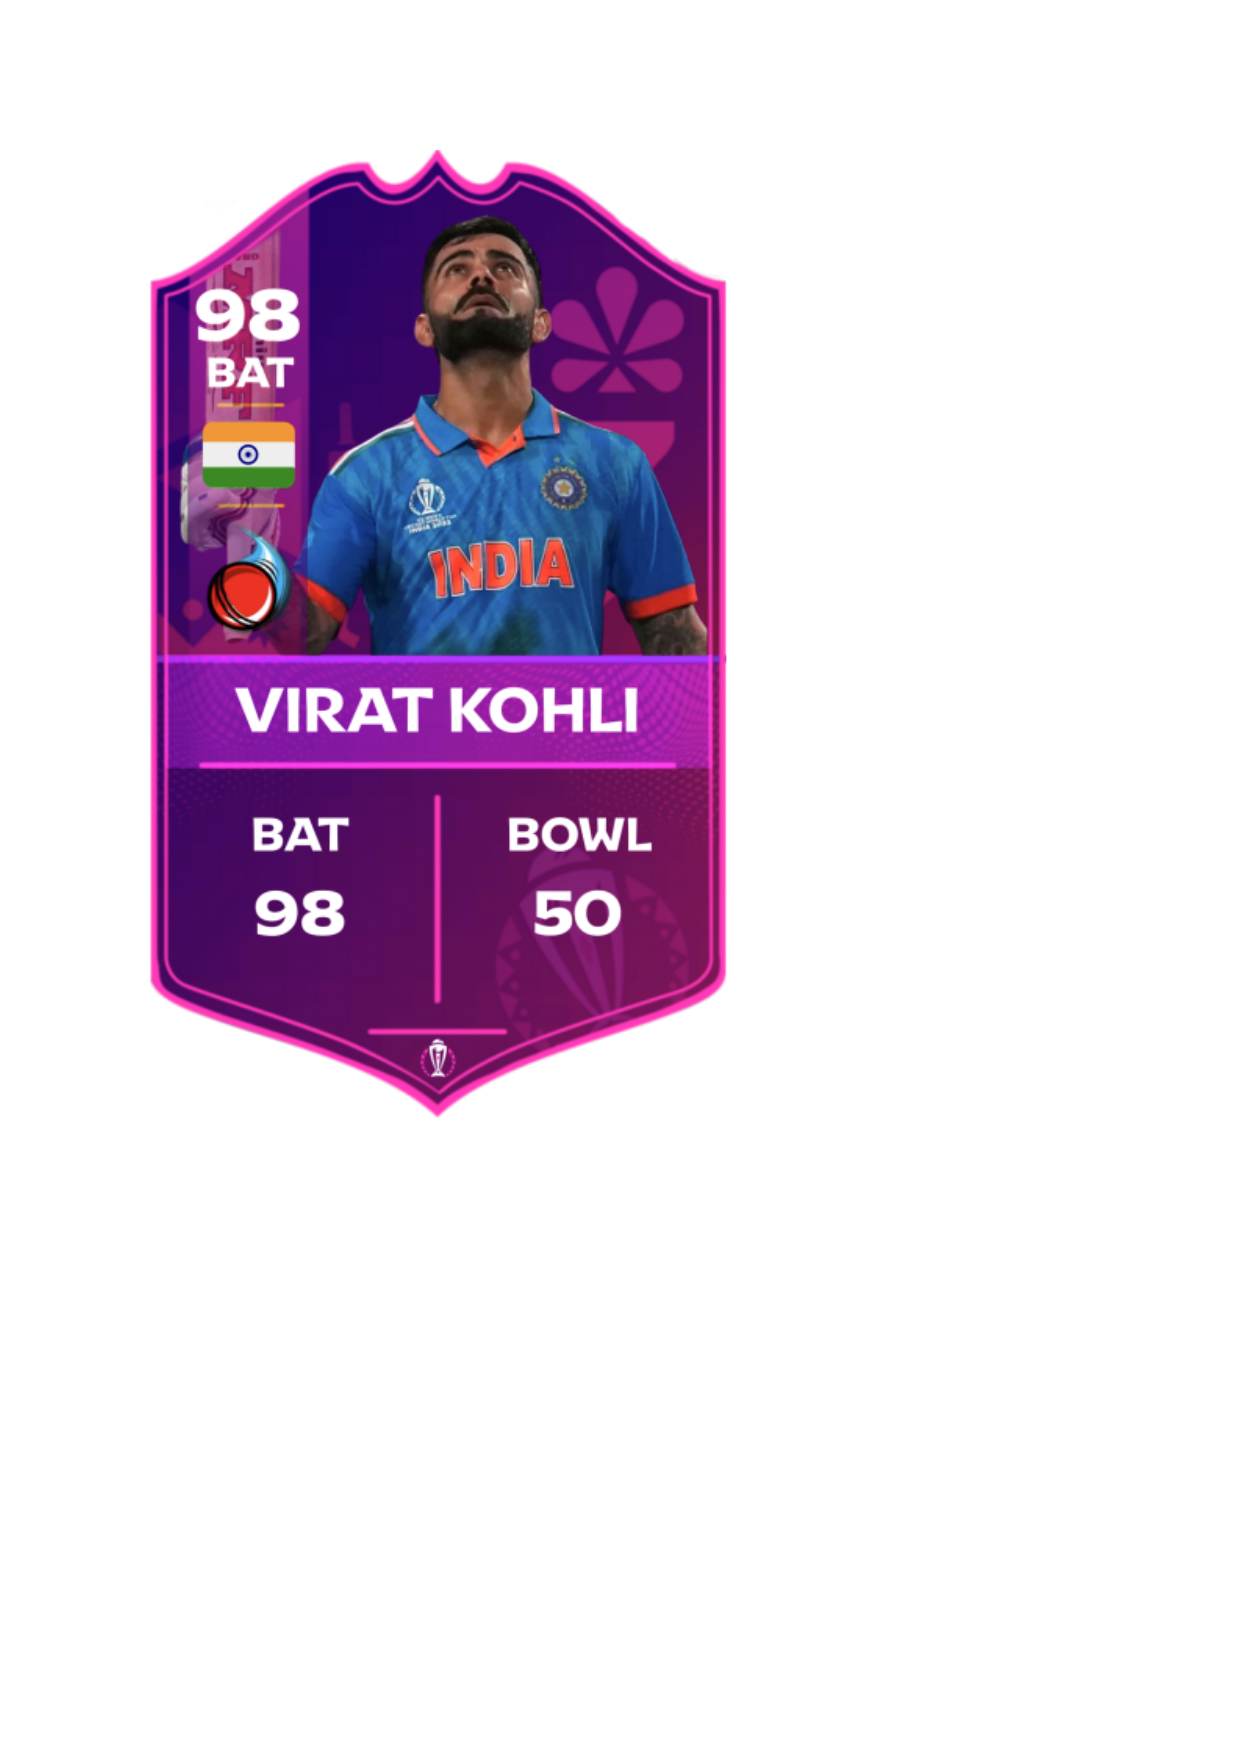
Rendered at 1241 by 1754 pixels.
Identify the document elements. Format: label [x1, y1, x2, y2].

picture [150, 150, 727, 1118]
